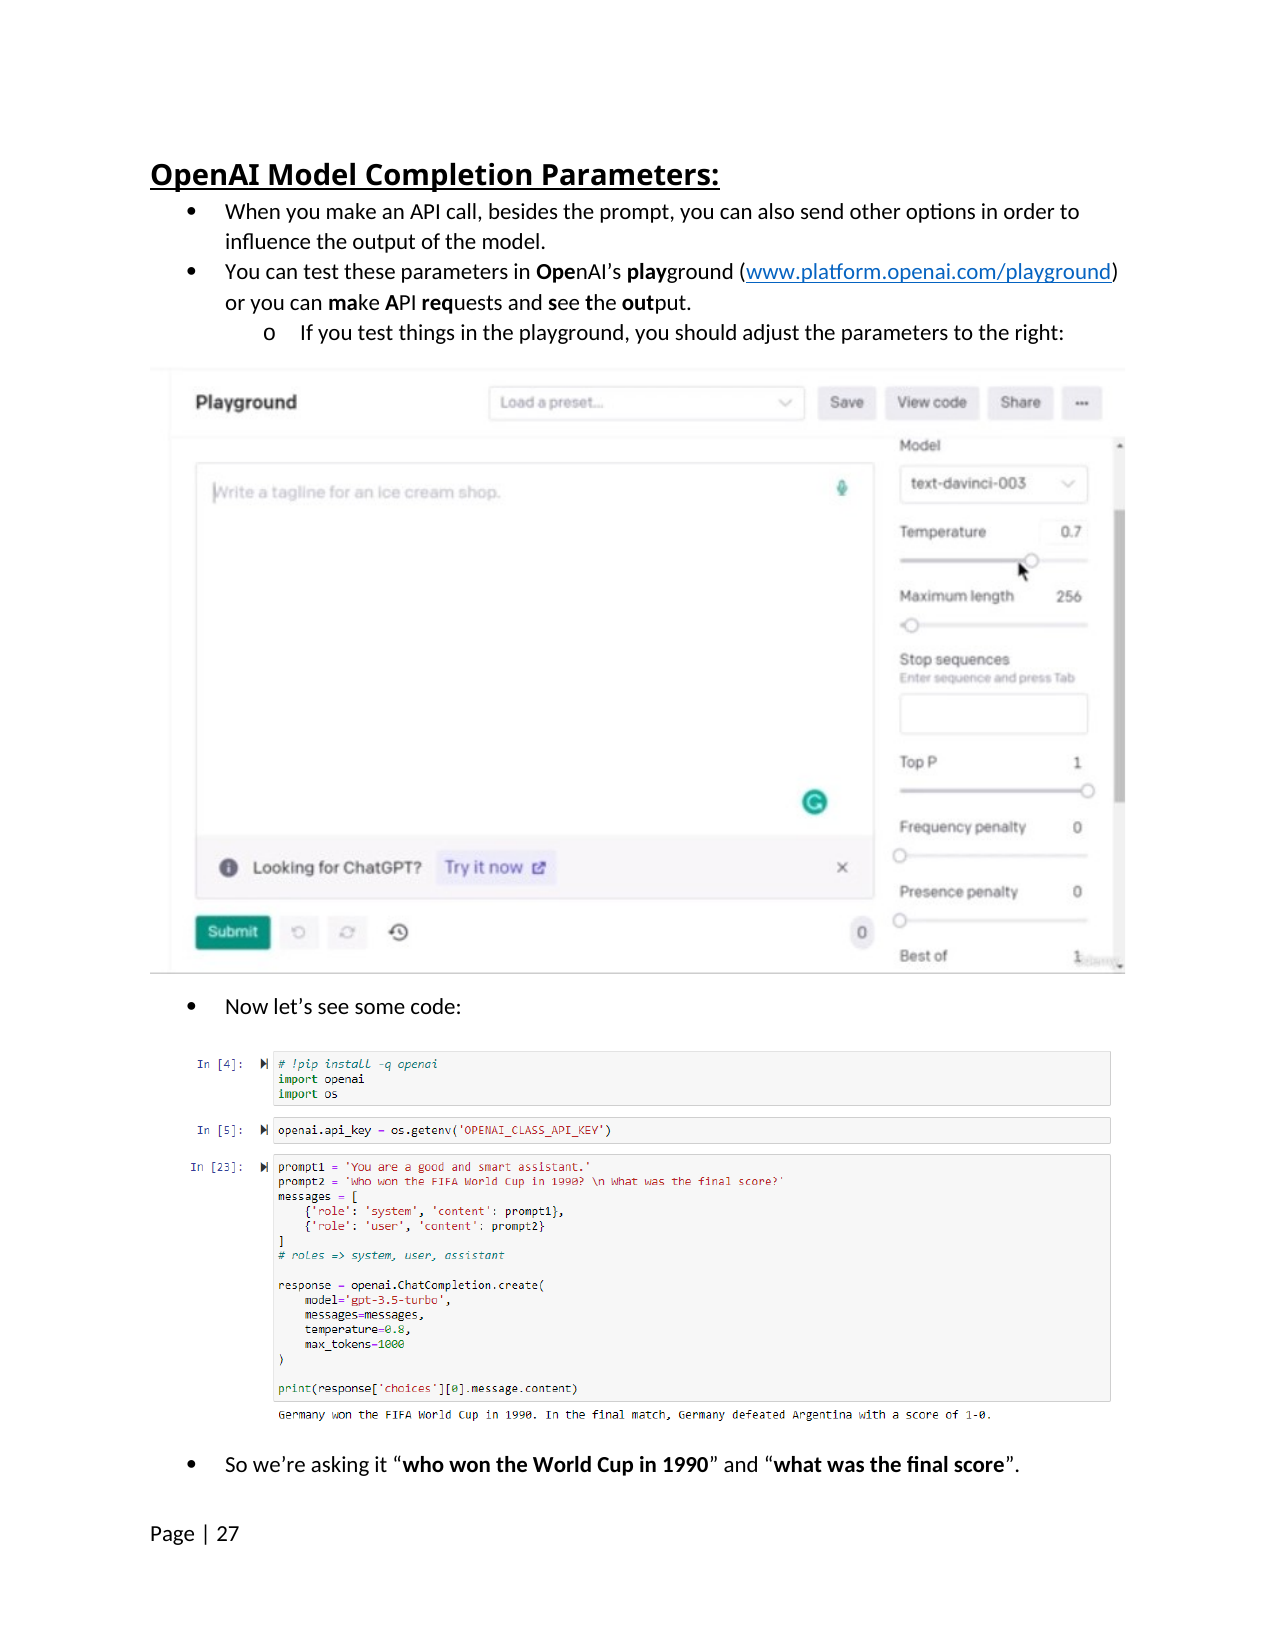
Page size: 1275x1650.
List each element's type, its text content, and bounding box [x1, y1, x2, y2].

subtitle OpenAI Model Completion Parameters: [150, 154, 1125, 194]
list So we’re asking it “who won the World Cup in 1990” and “what was the final score”. [187, 1450, 1125, 1478]
list When you make an API call, besides the prompt, you can also send other options in order to influence the output of the model. [187, 197, 1125, 255]
list You can test these parameters in OpenAI’s playground (www.platform.openai.com/playground) or you can make API requests and see the output. [187, 257, 1125, 316]
list Now let’s see some code: [187, 992, 1125, 1020]
list If you test things in the playground, you should adjust the parameters to the right: [262, 318, 1125, 347]
picture [150, 1039, 1125, 1432]
picture [150, 366, 1125, 974]
